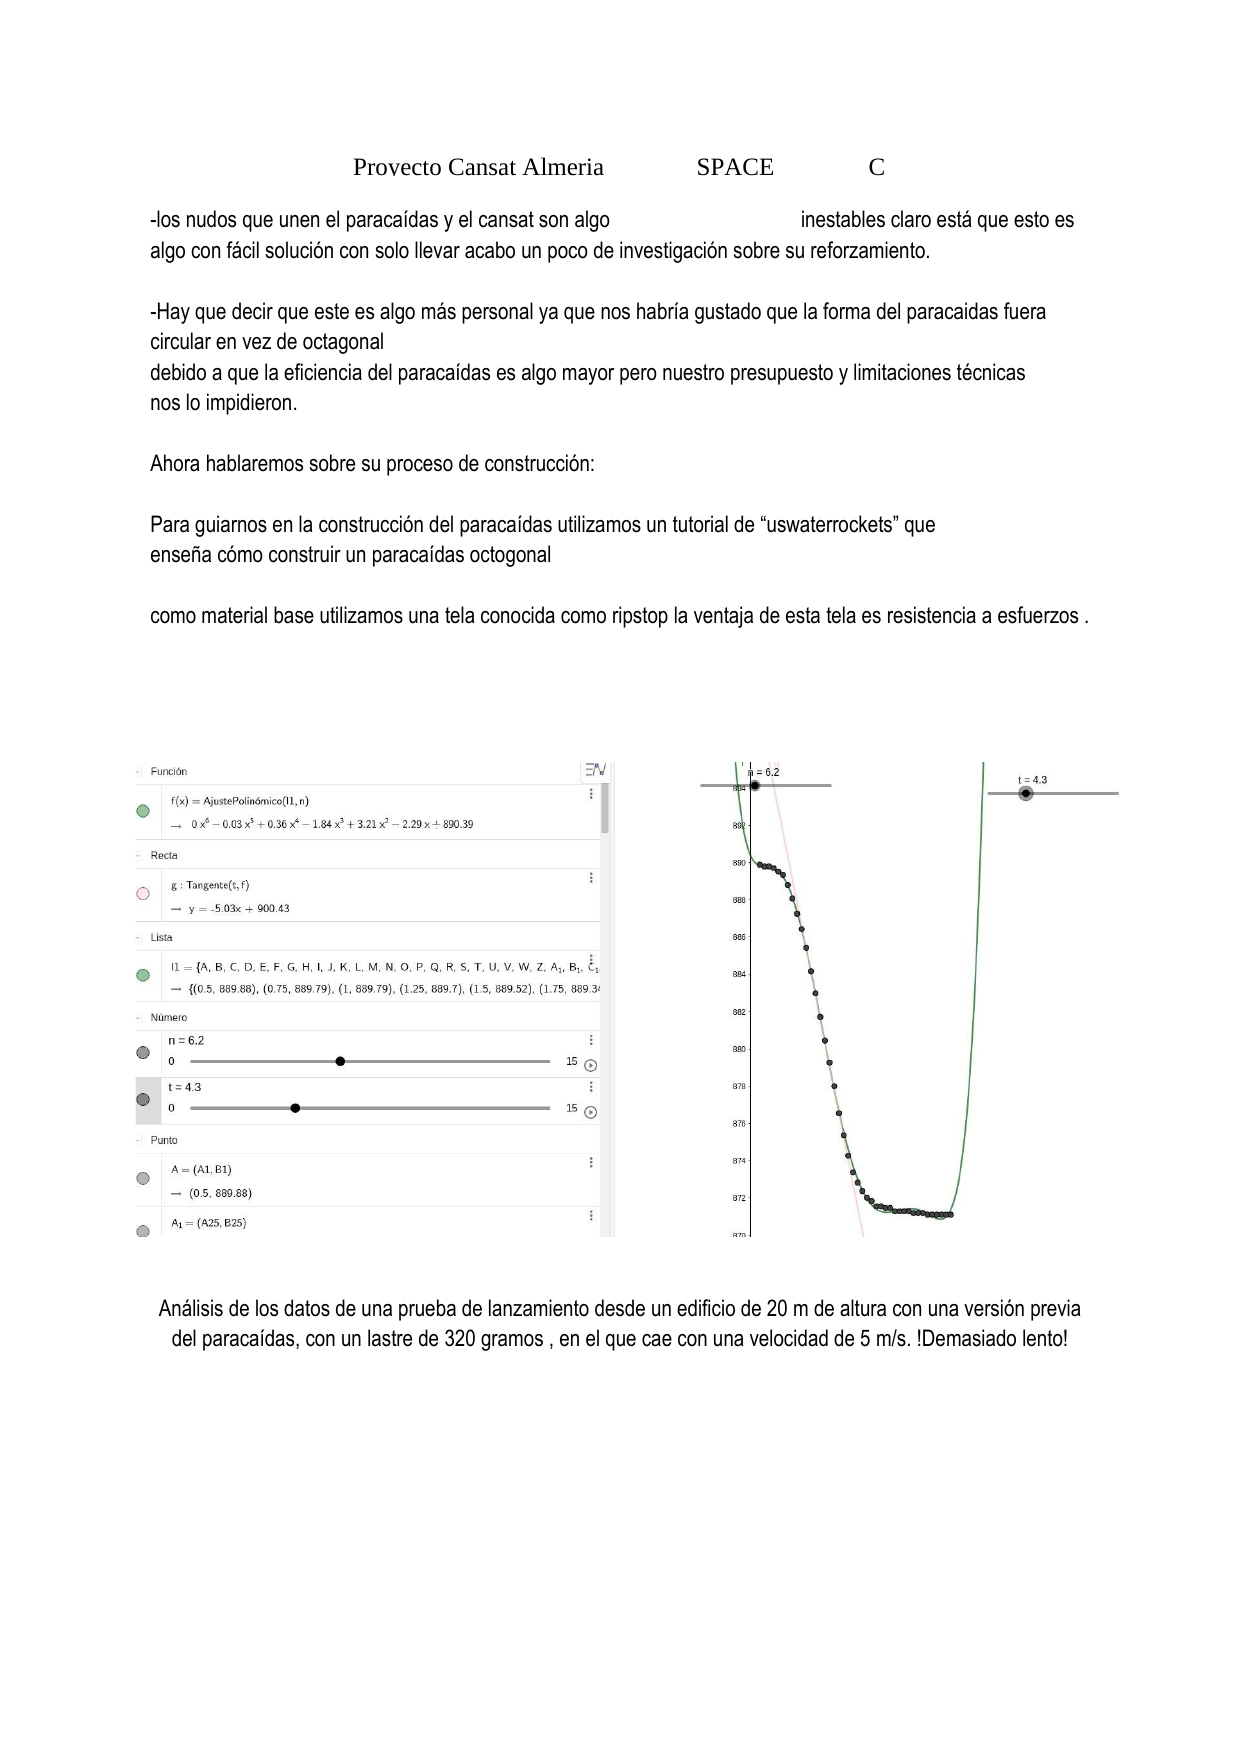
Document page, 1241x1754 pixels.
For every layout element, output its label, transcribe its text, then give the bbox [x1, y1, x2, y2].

text Ahora hablaremos sobre su proceso de construcción: [150, 450, 1194, 476]
text debido a que la eficiencia del paracaídas es algo mayor pero nuestro presupuesto y limitaciones técnicas nos lo impidieron. [150, 358, 1035, 415]
text -los nudos que unen el paracaídas y el cansat son algo inestables claro está que esto es algo con fácil solución con solo llevar acabo un poco de investigación sobre su reforzamiento. [150, 206, 1088, 263]
picture [135, 762, 1120, 1237]
text Análisis de los datos de una prueba de lanzamiento desde un edificio de 20 m de altura con una versión previa del paracaídas, con un lastre de 320 gramos , en el que cae con una velocidad de 5 m/s. !Demasiado lento! [153, 1295, 1086, 1351]
text Para guiarnos en la construcción del paracaídas utilizamos un tutorial de “uswaterrockets” que enseña cómo construir un paracaídas octogonal [150, 511, 999, 568]
text como material base utilizamos una tela conocida como ripstop la ventaja de esta tela es resistencia a esfuerzos . [150, 602, 1091, 629]
text -Hay que decir que este es algo más personal ya que nos habría gustado que la forma del paracaidas fuera circular en vez de octagonal [150, 298, 1086, 354]
